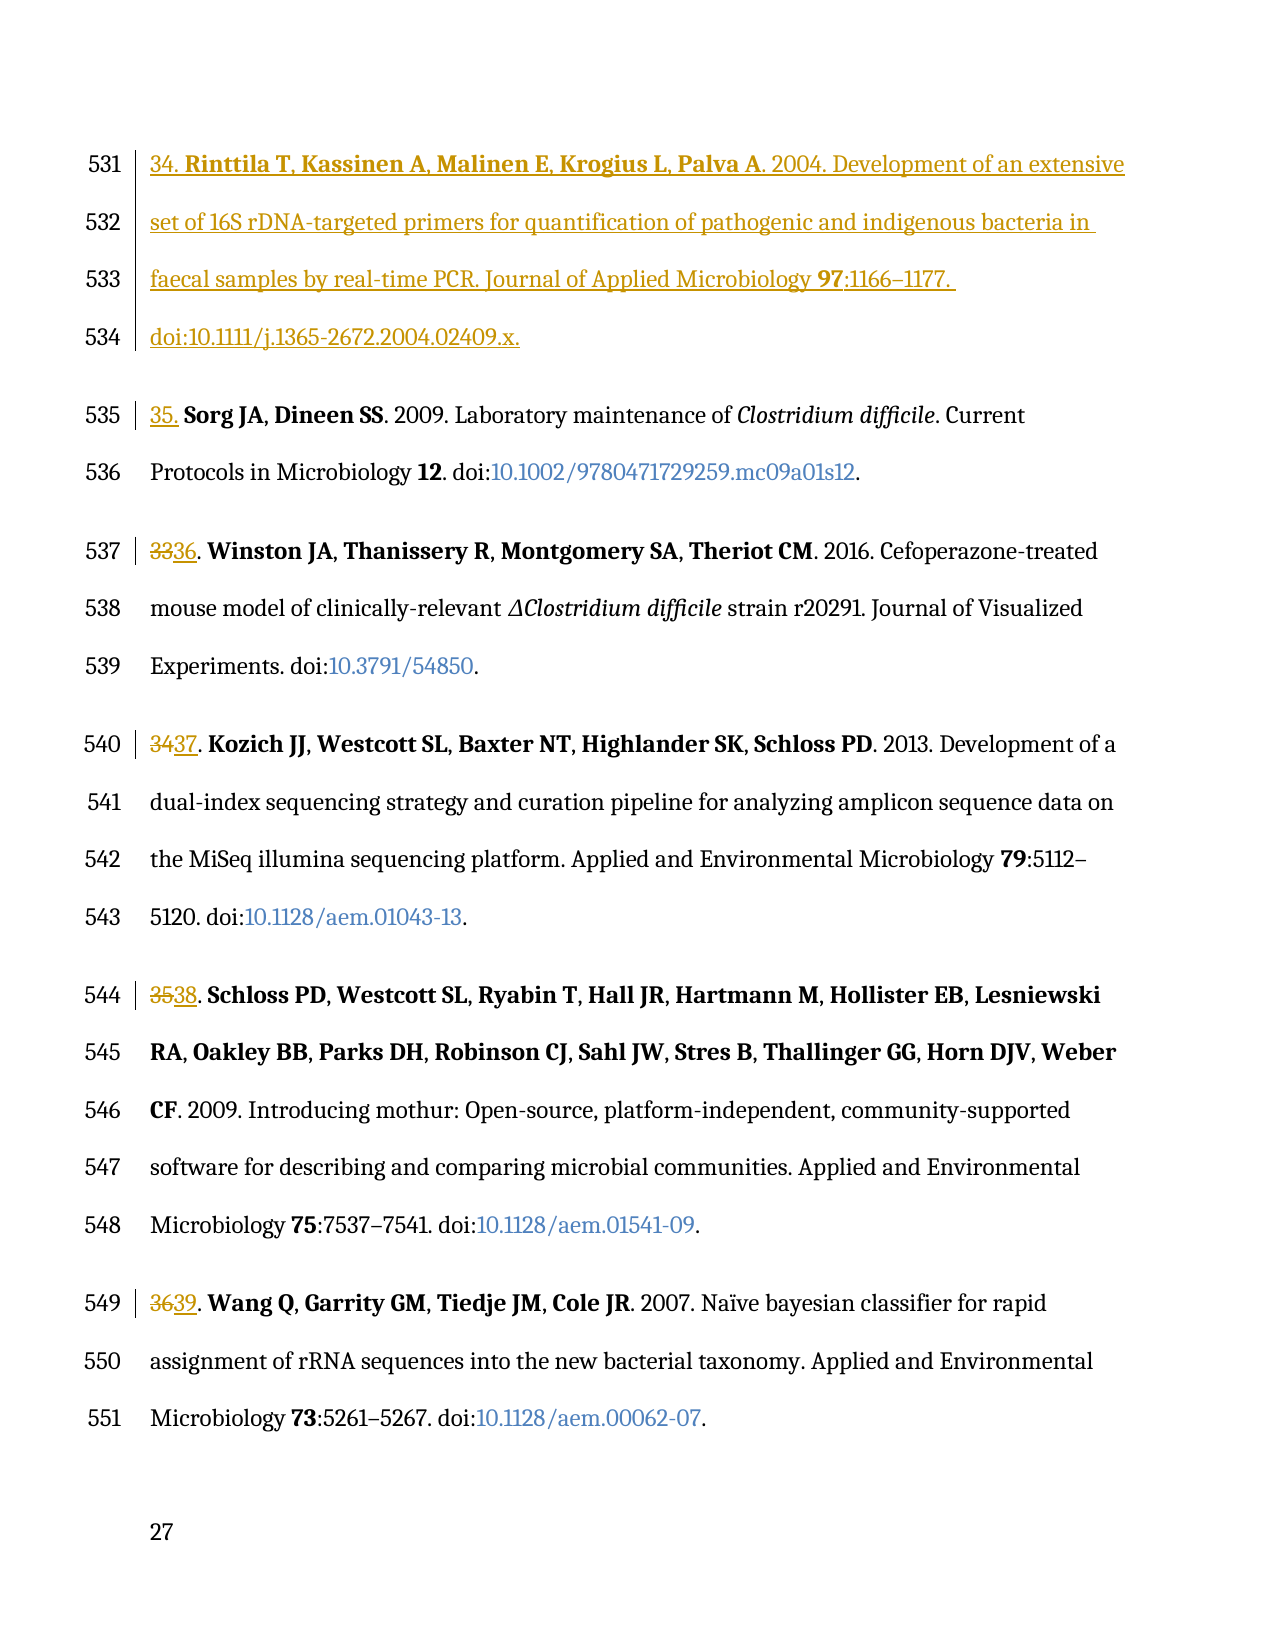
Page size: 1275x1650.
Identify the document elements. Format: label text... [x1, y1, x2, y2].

text Sorg JA, Dineen SS. 2009. Laboratory maintenance of Clostridium difficile. Current Protocols in Microbiology 12. doi:10.1002/9780471729259.mc09a01s12. [150, 401, 1125, 487]
text . Winston JA, Thanissery R, Montgomery SA, Theriot CM. 2016. Cefoperazone-treated mouse model of clinically-relevant Clostridium difficile strain r20291. Journal of Visualized Experiments. doi:10.3791/54850. [150, 537, 1125, 680]
text . Kozich JJ, Westcott SL, Baxter NT, Highlander SK, Schloss PD. 2013. Development of a dual-index sequencing strategy and curation pipeline for analyzing amplicon sequence data on the MiSeq illumina sequencing platform. Applied and Environmental Microbiology 79:5112–5120. doi:10.1128/aem.01043-13. [150, 730, 1125, 931]
text . Schloss PD, Westcott SL, Ryabin T, Hall JR, Hartmann M, Hollister EB, Lesniewski RA, Oakley BB, Parks DH, Robinson CJ, Sahl JW, Stres B, Thallinger GG, Horn DJV, Weber CF. 2009. Introducing mothur: Open-source, platform-independent, community-supported software for describing and comparing microbial communities. Applied and Environmental Microbiology 75:7537–7541. doi:10.1128/aem.01541-09. [150, 981, 1125, 1239]
text . Wang Q, Garrity GM, Tiedje JM, Cole JR. 2007. Naïve bayesian classifier for rapid assignment of rRNA sequences into the new bacterial taxonomy. Applied and Environmental Microbiology 73:5261–5267. doi:10.1128/aem.00062-07. [150, 1289, 1125, 1433]
